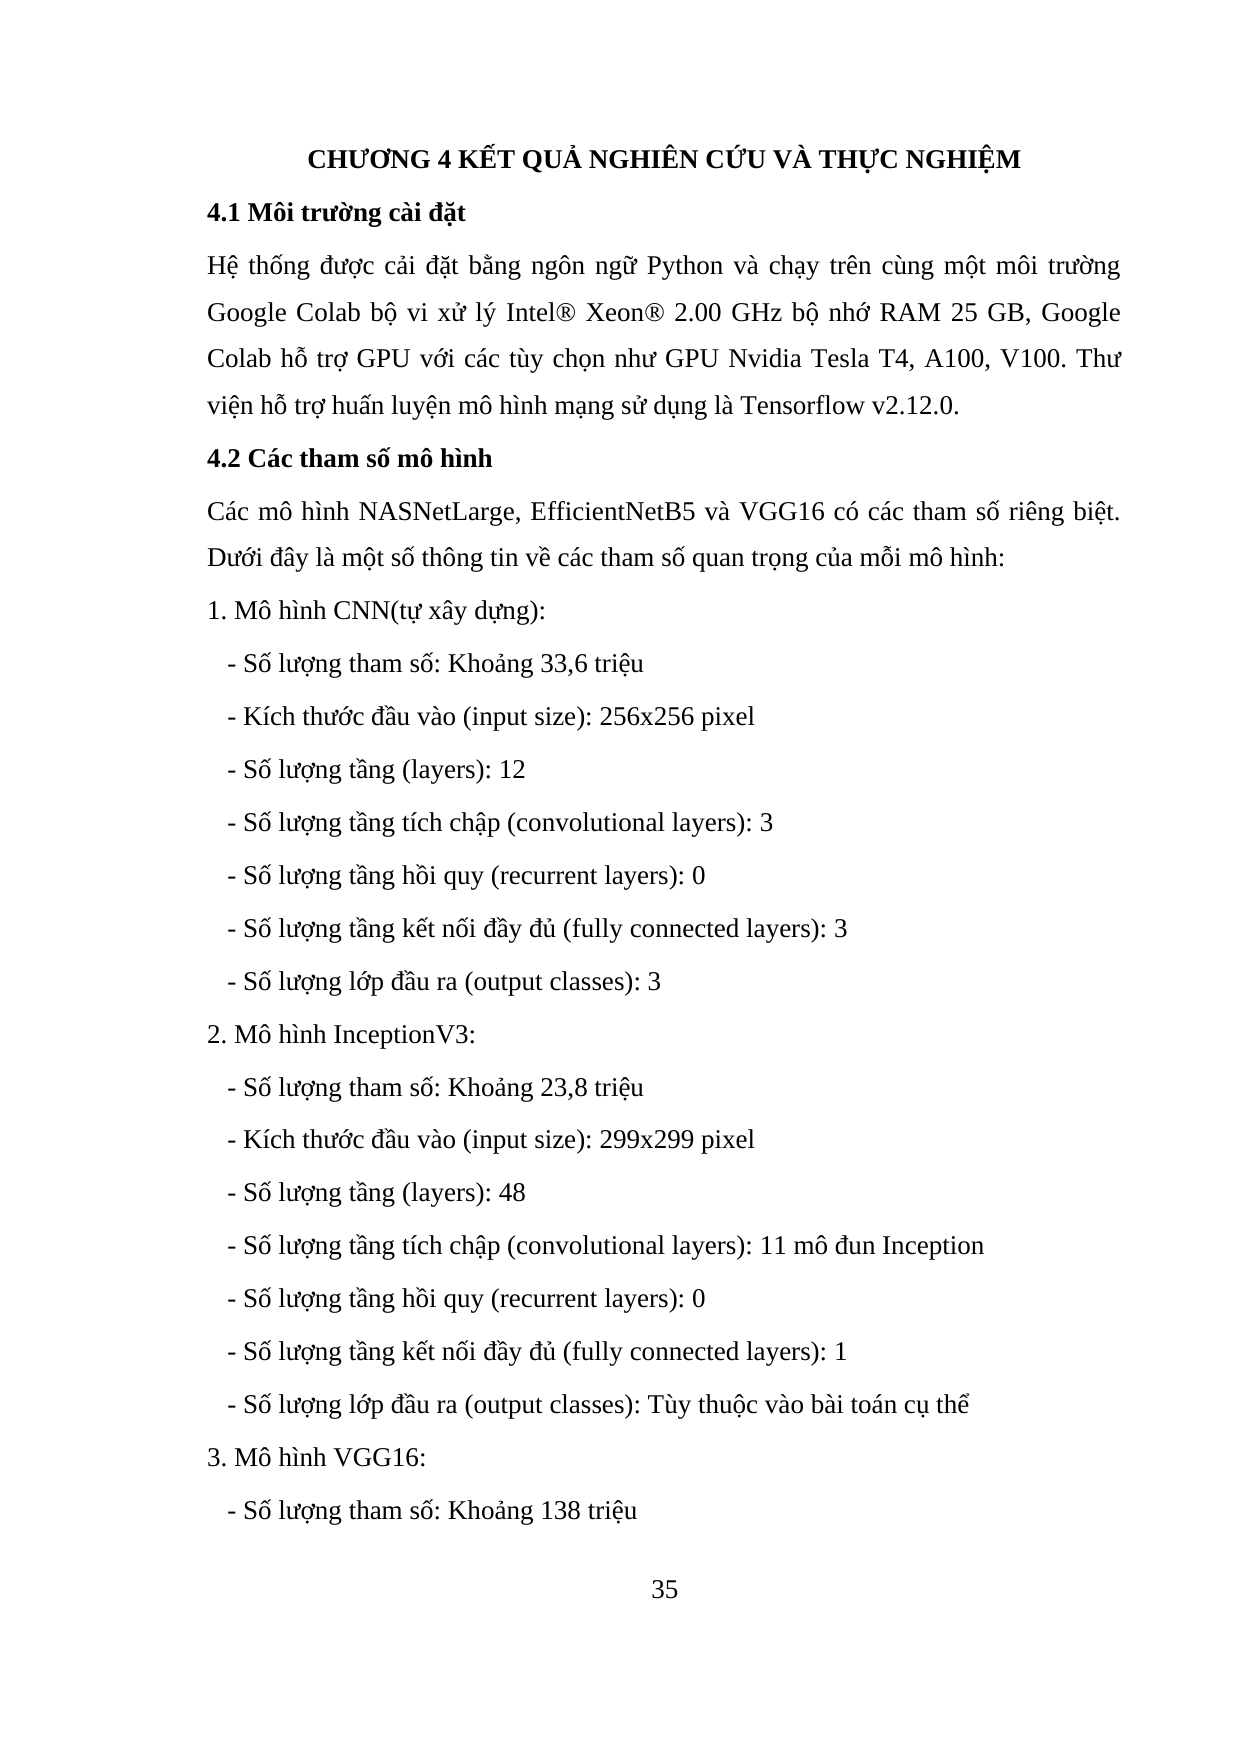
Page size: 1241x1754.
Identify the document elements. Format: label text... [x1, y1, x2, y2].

subtitle 4.1 Môi trường cài đặt [207, 196, 1122, 227]
text 2. Mô hình InceptionV3: [207, 1018, 1122, 1049]
text - Số lượng tầng (layers): 48 [207, 1176, 1122, 1208]
text - Số lượng tầng tích chập (convolutional layers): 11 mô đun Inception [207, 1229, 1122, 1261]
text 3. Mô hình VGG16: [207, 1441, 1122, 1472]
text - Số lượng lớp đầu ra (output classes): Tùy thuộc vào bài toán cụ thể [207, 1388, 1122, 1419]
text - Kích thước đầu vào (input size): 299x299 pixel [207, 1123, 1122, 1155]
text - Số lượng tham số: Khoảng 23,8 triệu [207, 1071, 1122, 1102]
text - Số lượng tham số: Khoảng 33,6 triệu [207, 647, 1122, 678]
text - Kích thước đầu vào (input size): 256x256 pixel [207, 700, 1122, 731]
text - Số lượng tầng hồi quy (recurrent layers): 0 [207, 859, 1122, 890]
text - Số lượng tầng (layers): 12 [207, 753, 1122, 784]
text - Số lượng tham số: Khoảng 138 triệu [207, 1494, 1122, 1525]
subtitle CHƯƠNG 4 KẾT QUẢ NGHIÊN CỨU VÀ THỰC NGHIỆM [207, 143, 1122, 174]
text - Số lượng tầng hồi quy (recurrent layers): 0 [207, 1282, 1122, 1313]
text Hệ thống được cải đặt bằng ngôn ngữ Python và chạy trên cùng một môi trường Google Colab bộ vi xử lý Intel® Xeon® 2.00 GHz bộ nhớ RAM 25 GB, Google Colab hỗ trợ GPU với các tùy chọn như GPU Nvidia Tesla T4, A100, V100. Thư viện hỗ trợ huấn luyện mô hình mạng sử dụng là Tensorflow v2.12.0. [207, 249, 1122, 420]
text - Số lượng tầng kết nối đầy đủ (fully connected layers): 3 [207, 912, 1122, 943]
text - Số lượng tầng tích chập (convolutional layers): 3 [207, 806, 1122, 837]
text 1. Mô hình CNN(tự xây dựng): [207, 594, 1122, 626]
text Các mô hình NASNetLarge, EfficientNetB5 và VGG16 có các tham số riêng biệt. Dưới đây là một số thông tin về các tham số quan trọng của mỗi mô hình: [207, 495, 1122, 573]
text - Số lượng tầng kết nối đầy đủ (fully connected layers): 1 [207, 1335, 1122, 1366]
subtitle 4.2 Các tham số mô hình [207, 442, 1122, 473]
text - Số lượng lớp đầu ra (output classes): 3 [207, 965, 1122, 996]
